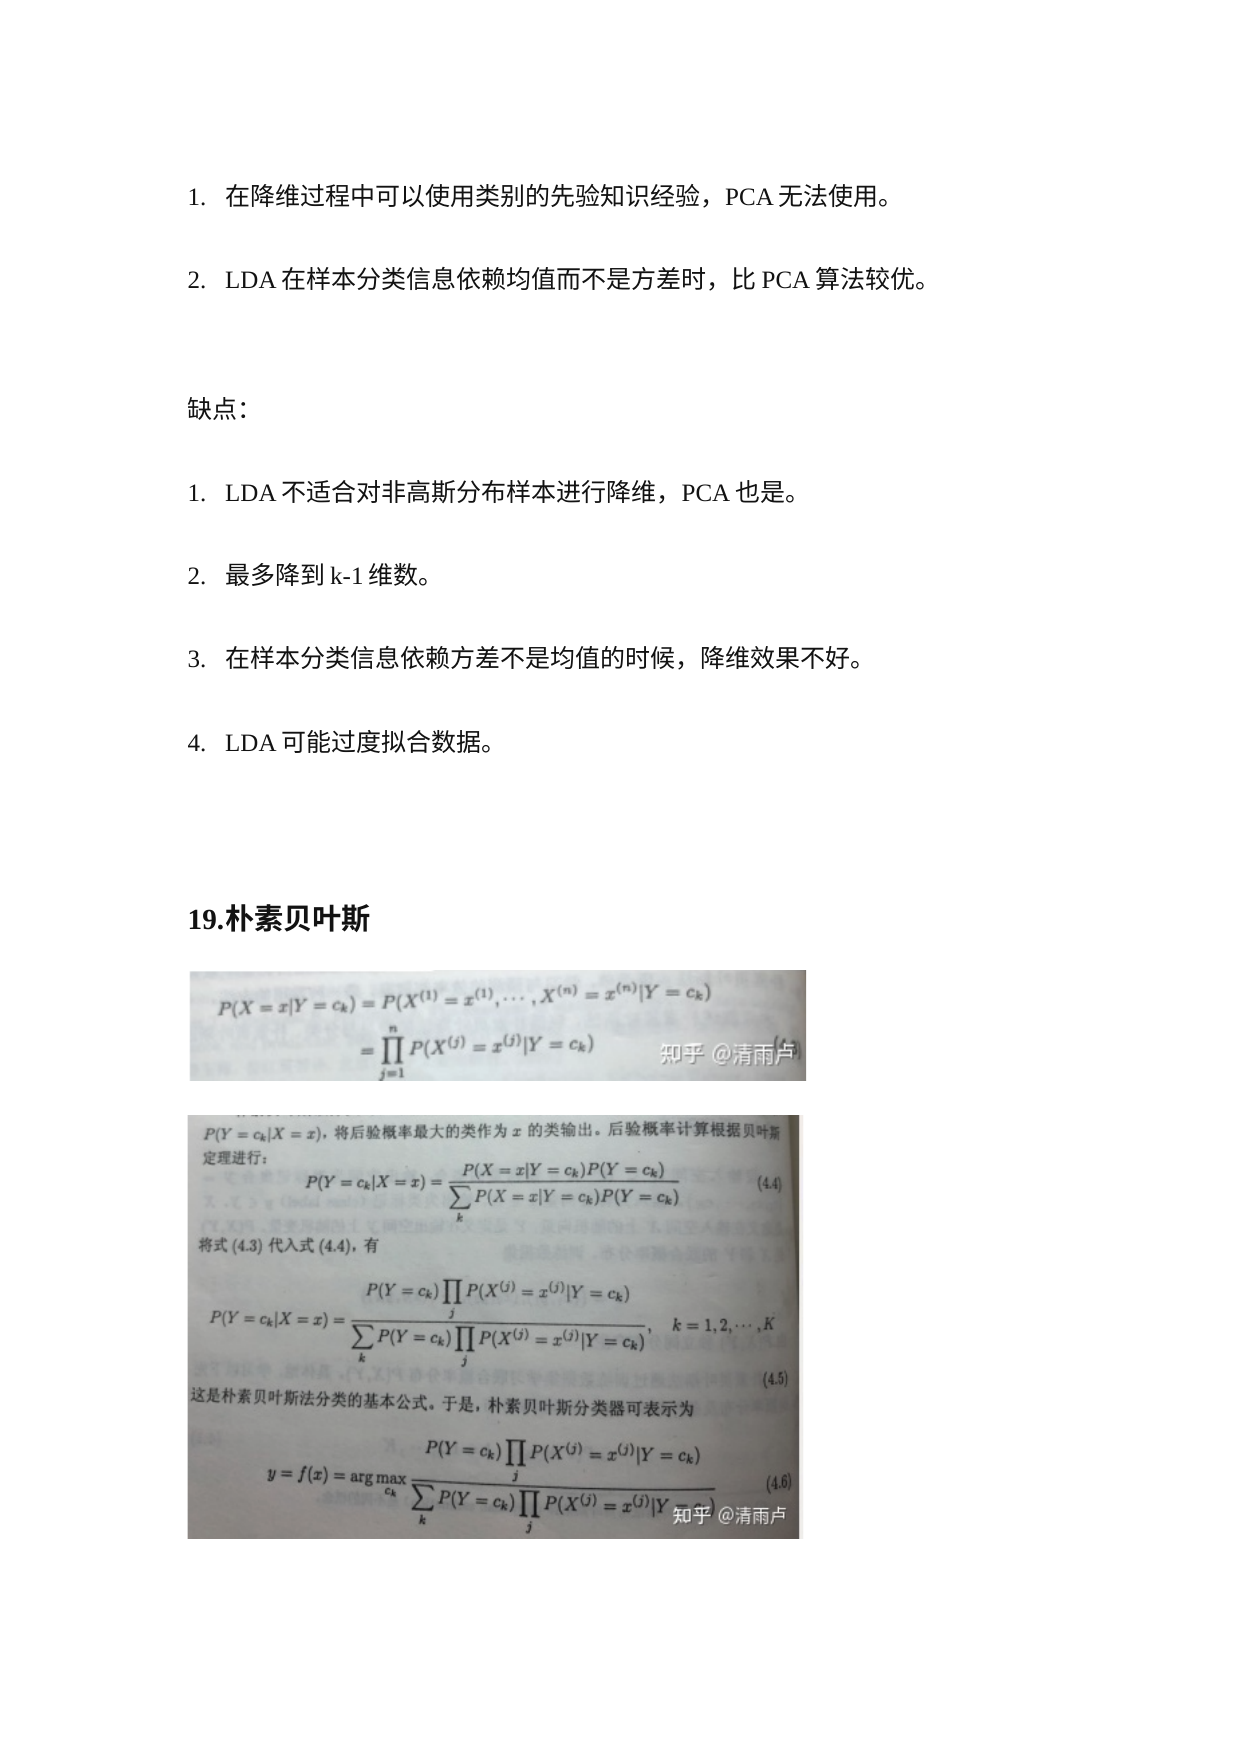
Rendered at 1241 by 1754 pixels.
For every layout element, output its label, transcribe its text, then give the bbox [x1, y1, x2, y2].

list LDA可能过度拟合数据。 [187, 708, 1053, 773]
text 缺点： [187, 375, 1053, 440]
list 在样本分类信息依赖方差不是均值的时候，降维效果不好。 [187, 624, 1053, 689]
list LDA在样本分类信息依赖均值而不是方差时，比PCA算法较优。 [187, 245, 1053, 310]
list 最多降到k-1维数。 [187, 541, 1053, 606]
picture [187, 970, 807, 1081]
list 朴素贝叶斯 [187, 884, 1053, 949]
list 在降维过程中可以使用类别的先验知识经验，PCA无法使用。 [187, 162, 1053, 227]
list LDA不适合对非高斯分布样本进行降维，PCA也是。 [187, 458, 1053, 523]
picture [187, 1115, 806, 1539]
